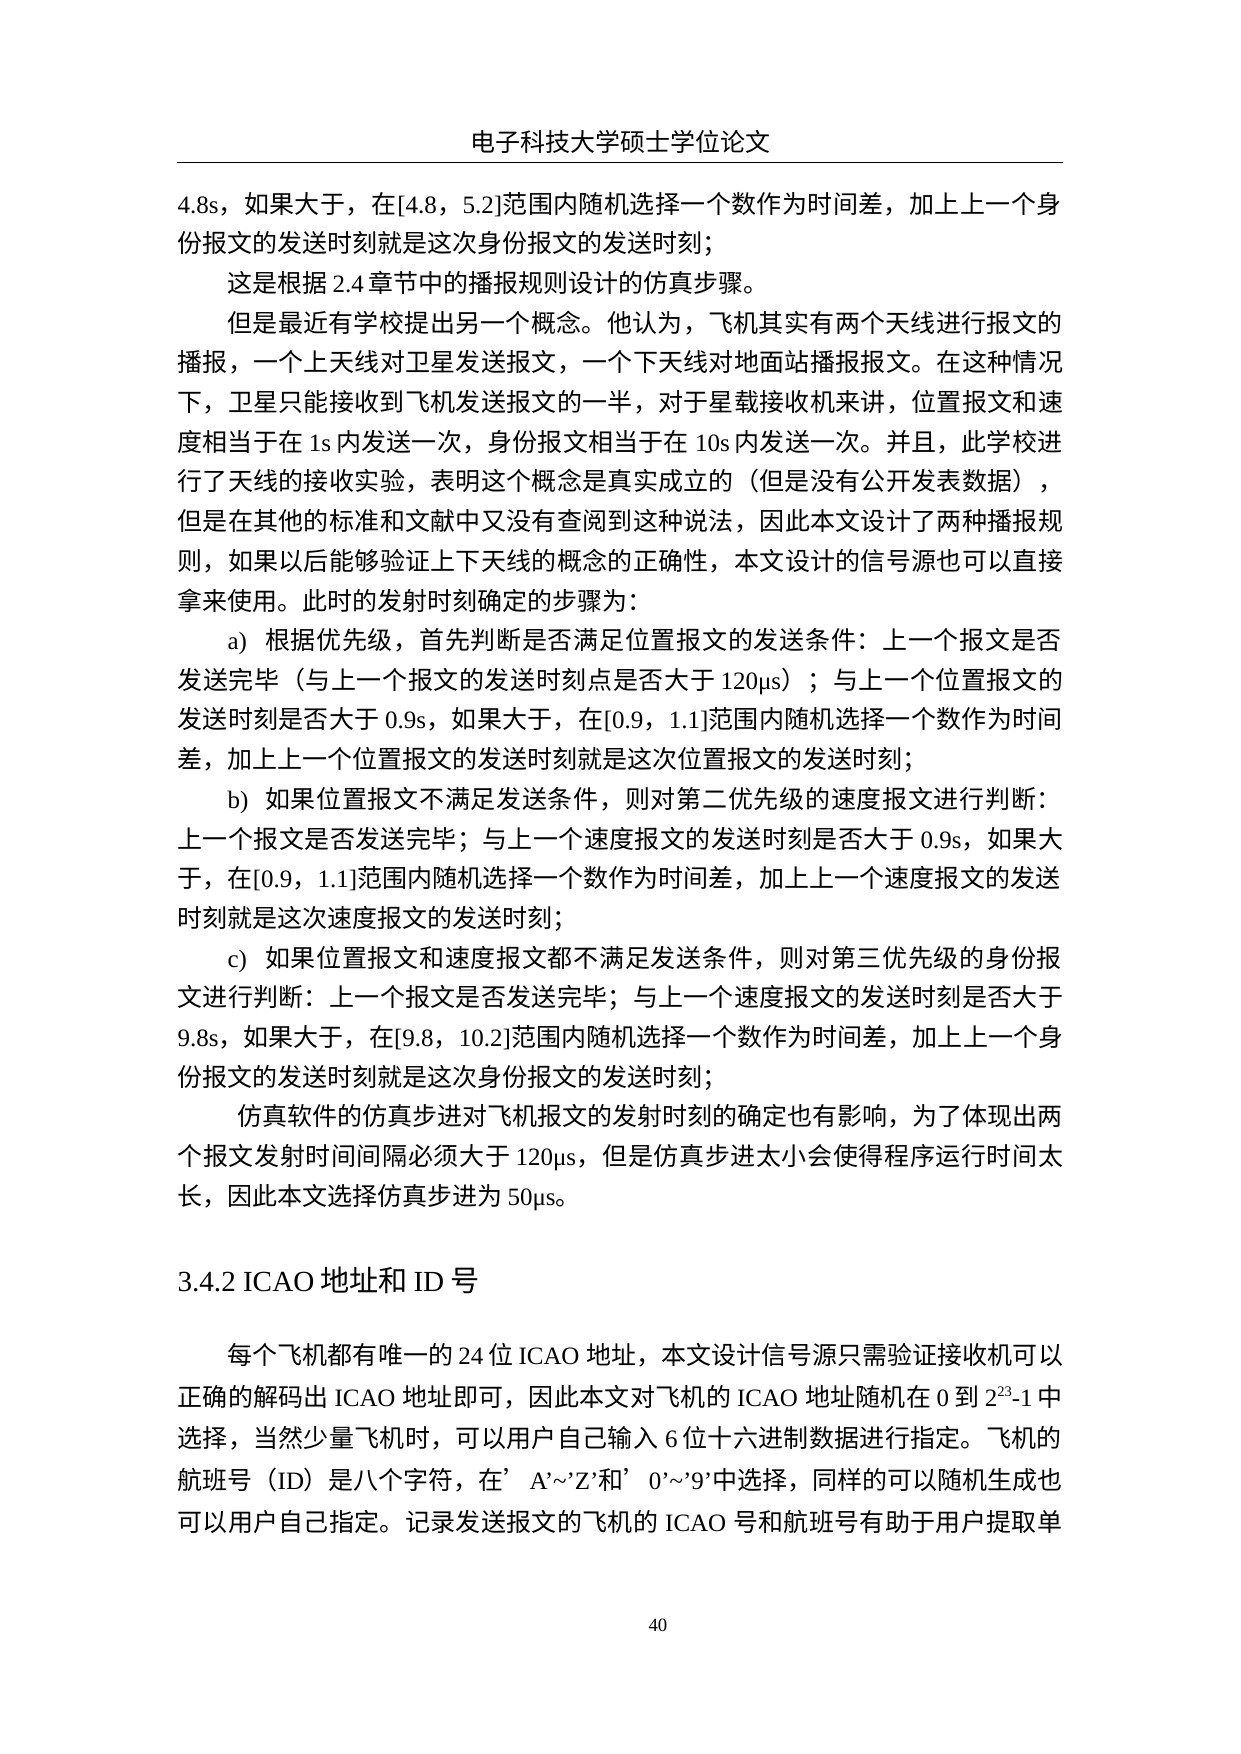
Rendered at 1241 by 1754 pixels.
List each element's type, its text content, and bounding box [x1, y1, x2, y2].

text 3.4.2 ICAO地址和ID号 [177, 1239, 1063, 1319]
text 这是根据2.4章节中的播报规则设计的仿真步骤。 [177, 262, 1063, 301]
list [177, 182, 1063, 262]
text 仿真软件的仿真步进对飞机报文的发射时刻的确定也有影响，为了体现出两个报文发射时间间隔必须大于120μs，但是仿真步进太小会使得程序运行时间太长，因此本文选择仿真步进为50μs。 [177, 1095, 1063, 1214]
list 根据优先级，首先判断是否满足位置报文的发送条件：上一个报文是否发送完毕（与上一个报文的发送时刻点是否大于120μs）；与上一个位置报文的发送时刻是否大于0.9s，如果大于，在[0.9，1.1]范围内随机选择一个数作为时间差，加上上一个位置报文的发送时刻就是这次位置报文的发送时刻； [177, 619, 1063, 778]
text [177, 1331, 1063, 1539]
list 如果位置报文不满足发送条件，则对第二优先级的速度报文进行判断：上一个报文是否发送完毕；与上一个速度报文的发送时刻是否大于0.9s，如果大于，在[0.9，1.1]范围内随机选择一个数作为时间差，加上上一个速度报文的发送时刻就是这次速度报文的发送时刻； [177, 778, 1063, 936]
list 如果位置报文和速度报文都不满足发送条件，则对第三优先级的身份报文进行判断：上一个报文是否发送完毕；与上一个速度报文的发送时刻是否大于9.8s，如果大于，在[9.8，10.2]范围内随机选择一个数作为时间差，加上上一个身份报文的发送时刻就是这次身份报文的发送时刻； [177, 936, 1063, 1095]
text 但是最近有学校提出另一个概念。他认为，飞机其实有两个天线进行报文的播报，一个上天线对卫星发送报文，一个下天线对地面站播报报文。在这种情况下，卫星只能接收到飞机发送报文的一半，对于星载接收机来讲，位置报文和速度相当于在1s内发送一次，身份报文相当于在10s内发送一次。并且，此学校进行了天线的接收实验，表明这个概念是真实成立的（但是没有公开发表数据），但是在其他的标准和文献中又没有查阅到这种说法，因此本文设计了两种播报规则，如果以后能够验证上下天线的概念的正确性，本文设计的信号源也可以直接拿来使用。此时的发射时刻确定的步骤为： [177, 301, 1063, 619]
